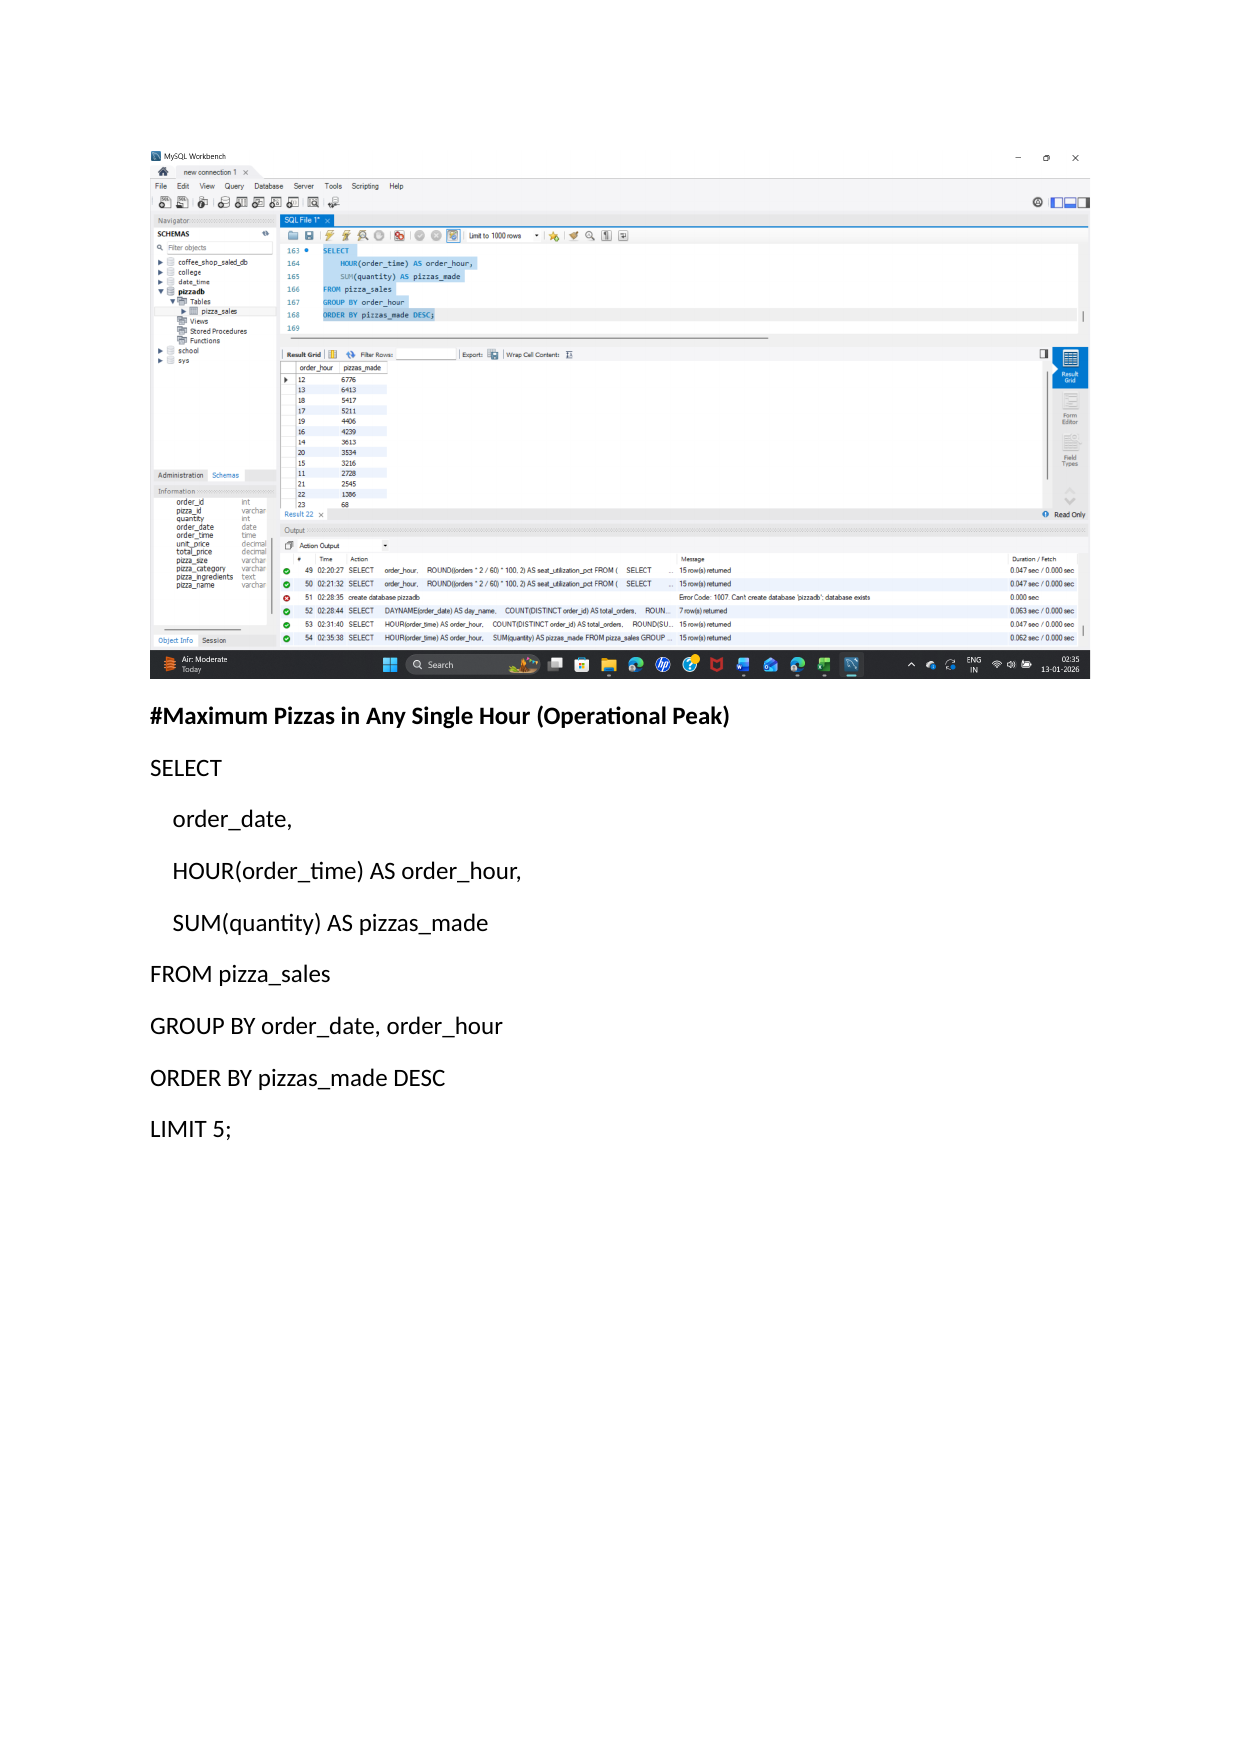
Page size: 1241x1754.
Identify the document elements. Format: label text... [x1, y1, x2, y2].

text SUM(quantity) AS pizzas_made [150, 907, 1090, 937]
text HOUR(order_time) AS order_hour, [150, 855, 1090, 886]
text FROM pizza_sales [150, 958, 1090, 989]
text GROUP BY order_date, order_hour [150, 1010, 1090, 1041]
text SELECT [150, 752, 1090, 782]
text order_date, [150, 803, 1090, 834]
text LIMIT 5; [150, 1113, 1090, 1144]
text ORDER BY pizzas_made DESC [150, 1062, 1090, 1092]
picture [150, 150, 1091, 679]
text #Maximum Pizzas in Any Single Hour (Operational Peak) [150, 700, 1090, 731]
